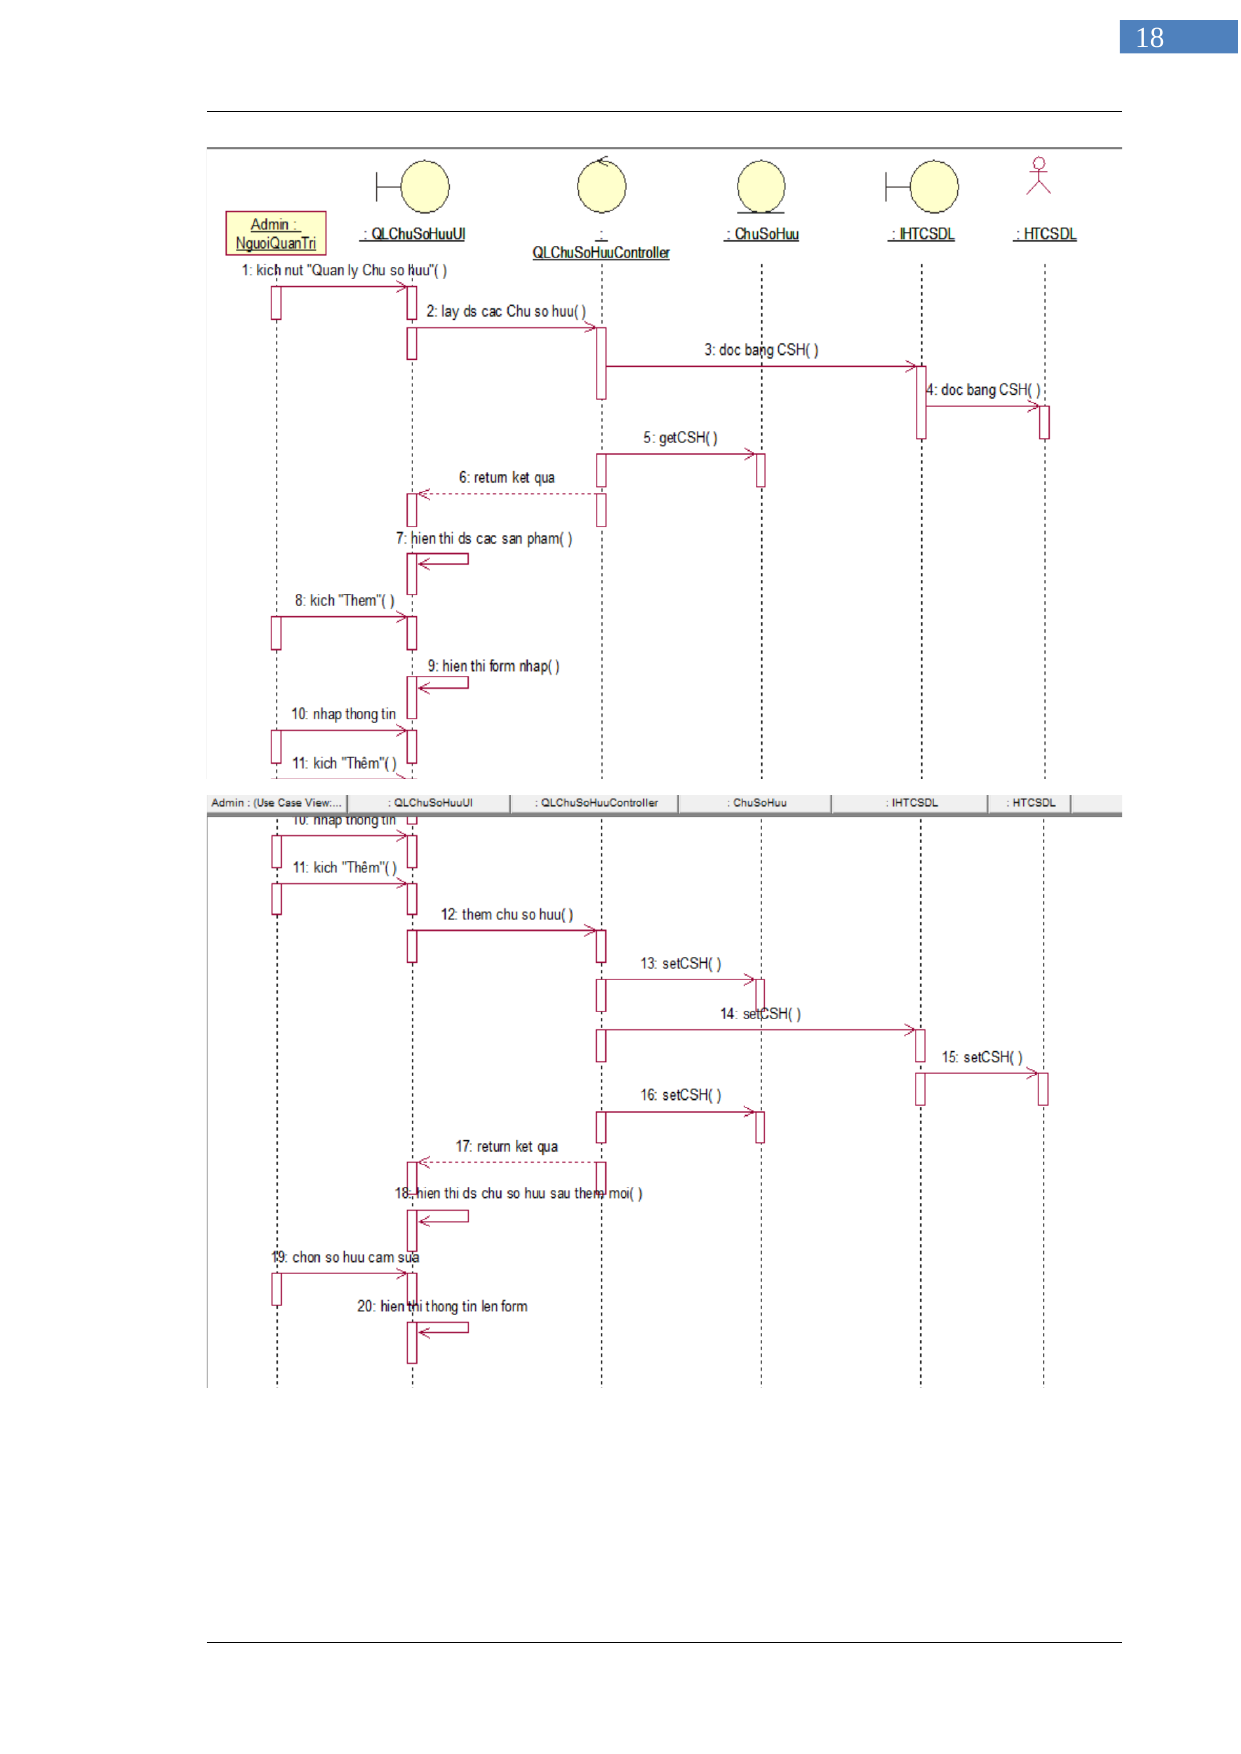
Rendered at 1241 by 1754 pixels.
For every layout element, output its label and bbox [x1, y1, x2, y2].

picture [206, 147, 1123, 779]
picture [206, 795, 1123, 1388]
